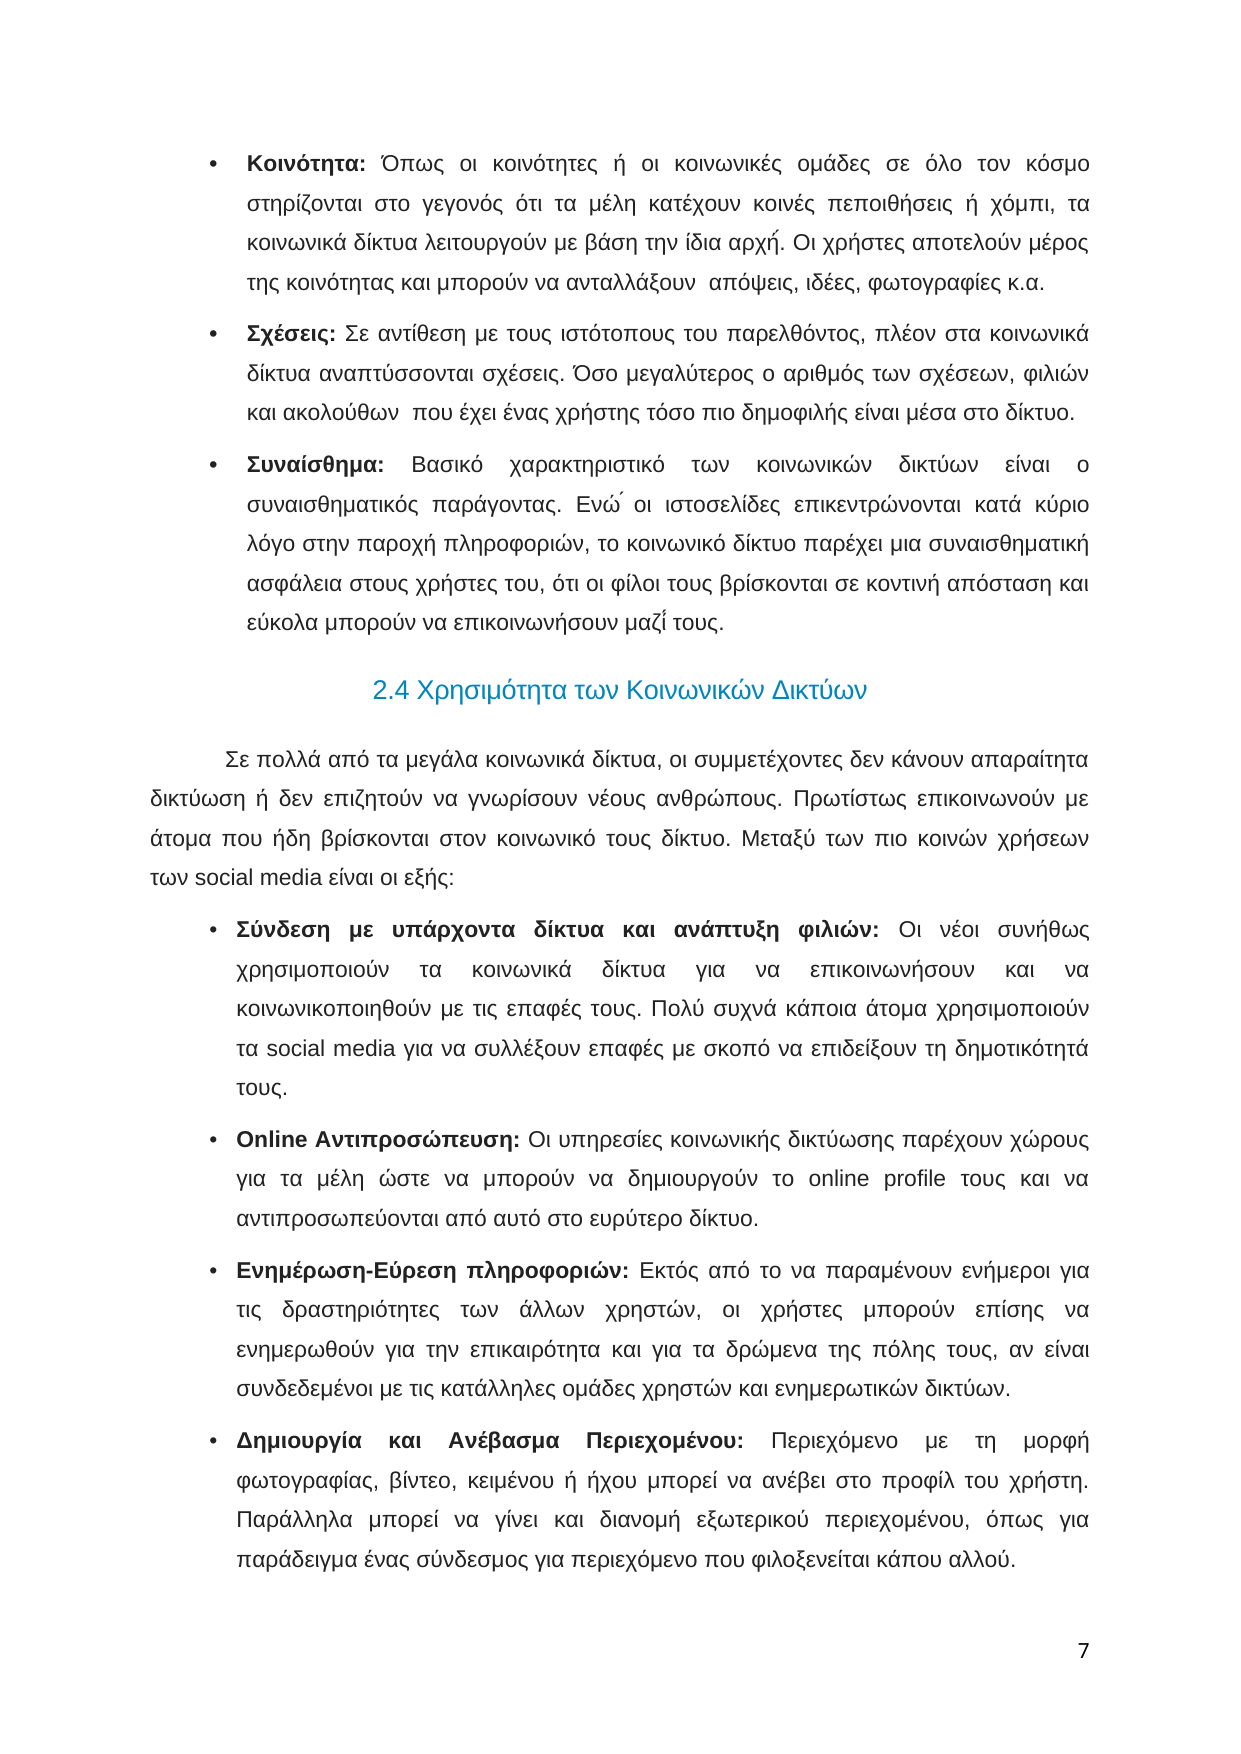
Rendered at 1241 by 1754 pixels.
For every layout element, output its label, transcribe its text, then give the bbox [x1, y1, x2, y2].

list Ενημέρωση-Εύρεση πληροφοριών: Εκτός από το να παραμένουν ενήμεροι για τις δραστηριότητες των άλλων χρηστών, οι χρήστες μπορούν επίσης να ενημερωθούν για την επικαιρότητα και για τα δρώμενα της πόλης τους, αν είναι συνδεδεμένοι με τις κατάλληλες ομάδες χρηστών και ενημερωτικών δικτύων. [209, 1257, 1090, 1402]
list Σύνδεση με υπάρχοντα δίκτυα και ανάπτυξη φιλιών: Οι νέοι συνήθως χρησιμοποιούν τα κοινωνικά δίκτυα για να επικοινωνήσουν και να κοινωνικοποιηθούν με τις επαφές τους. Πολύ συχνά κάποια άτομα χρησιμοποιούν τα social media για να συλλέξουν επαφές με σκοπό να επιδείξουν τη δημοτικότητά τους. [209, 916, 1090, 1100]
list Σχέσεις: Σε αντίθεση με τους ιστότοπους του παρελθόντος, πλέον στα κοινωνικά δίκτυα αναπτύσσονται σχέσεις. Όσο μεγαλύτερος ο αριθμός των σχέσεων, φιλιών και ακολούθων που έχει ένας χρήστης τόσο πιο δημοφιλής είναι μέσα στο δίκτυο. [209, 320, 1090, 426]
list Δημιουργία και Ανέβασμα Περιεχομένου: Περιεχόμενο με τη μορφή φωτογραφίας, βίντεο, κειμένου ή ήχου μπορεί να ανέβει στο προφίλ του χρήστη. Παράλληλα μπορεί να γίνει και διανομή εξωτερικού περιεχομένου, όπως για παράδειγμα ένας σύνδεσμος για περιεχόμενο που φιλοξενείται κάπου αλλού. [209, 1427, 1090, 1572]
list Online Αντιπροσώπευση: Οι υπηρεσίες κοινωνικής δικτύωσης παρέχουν χώρους για τα μέλη ώστε να μπορούν να δημιουργούν το online profile τους και να αντιπροσωπεύονται από αυτό στο ευρύτερο δίκτυο. [209, 1126, 1090, 1231]
list Κοινότητα: Όπως οι κοινότητες ή οι κοινωνικές ομάδες σε όλο τον κόσμο στηρίζονται στο γεγονός ότι τα μέλη κατέχουν κοινές πεποιθήσεις ή χόμπι, τα κοινωνικά δίκτυα λειτουργούν με βάση την ίδια αρχή́. Οι χρήστες αποτελούν μέρος της κοινότητας και μπορούν να ανταλλάξουν απόψεις, ιδέες, φωτογραφίες κ.α. [209, 150, 1090, 295]
list Συναίσθημα: Βασικό χαρακτηριστικό των κοινωνικών δικτύων είναι ο συναισθηματικός παράγοντας. Ενώ́ οι ιστοσελίδες επικεντρώνονται κατά κύριο λόγο στην παροχή πληροφοριών, το κοινωνικό δίκτυο παρέχει μια συναισθηματική ασφάλεια στους χρήστες του, ότι οι φίλοι τους βρίσκονται σε κοντινή απόσταση και εύκολα μπορούν να επικοινωνήσουν μαζί́ τους. [209, 451, 1090, 636]
text 2.4 Χρησιμότητα των Κοινωνικών Δικτύων [150, 674, 1090, 705]
text Σε πολλά από τα μεγάλα κοινωνικά δίκτυα, οι συμμετέχοντες δεν κάνουν απαραίτητα δικτύωση ή δεν επιζητούν να γνωρίσουν νέους ανθρώπους. Πρωτίστως επικοινωνούν με άτομα που ήδη βρίσκονται στον κοινωνικό τους δίκτυο. Μεταξύ των πιο κοινών χρήσεων των social media είναι οι εξής: [150, 746, 1090, 890]
